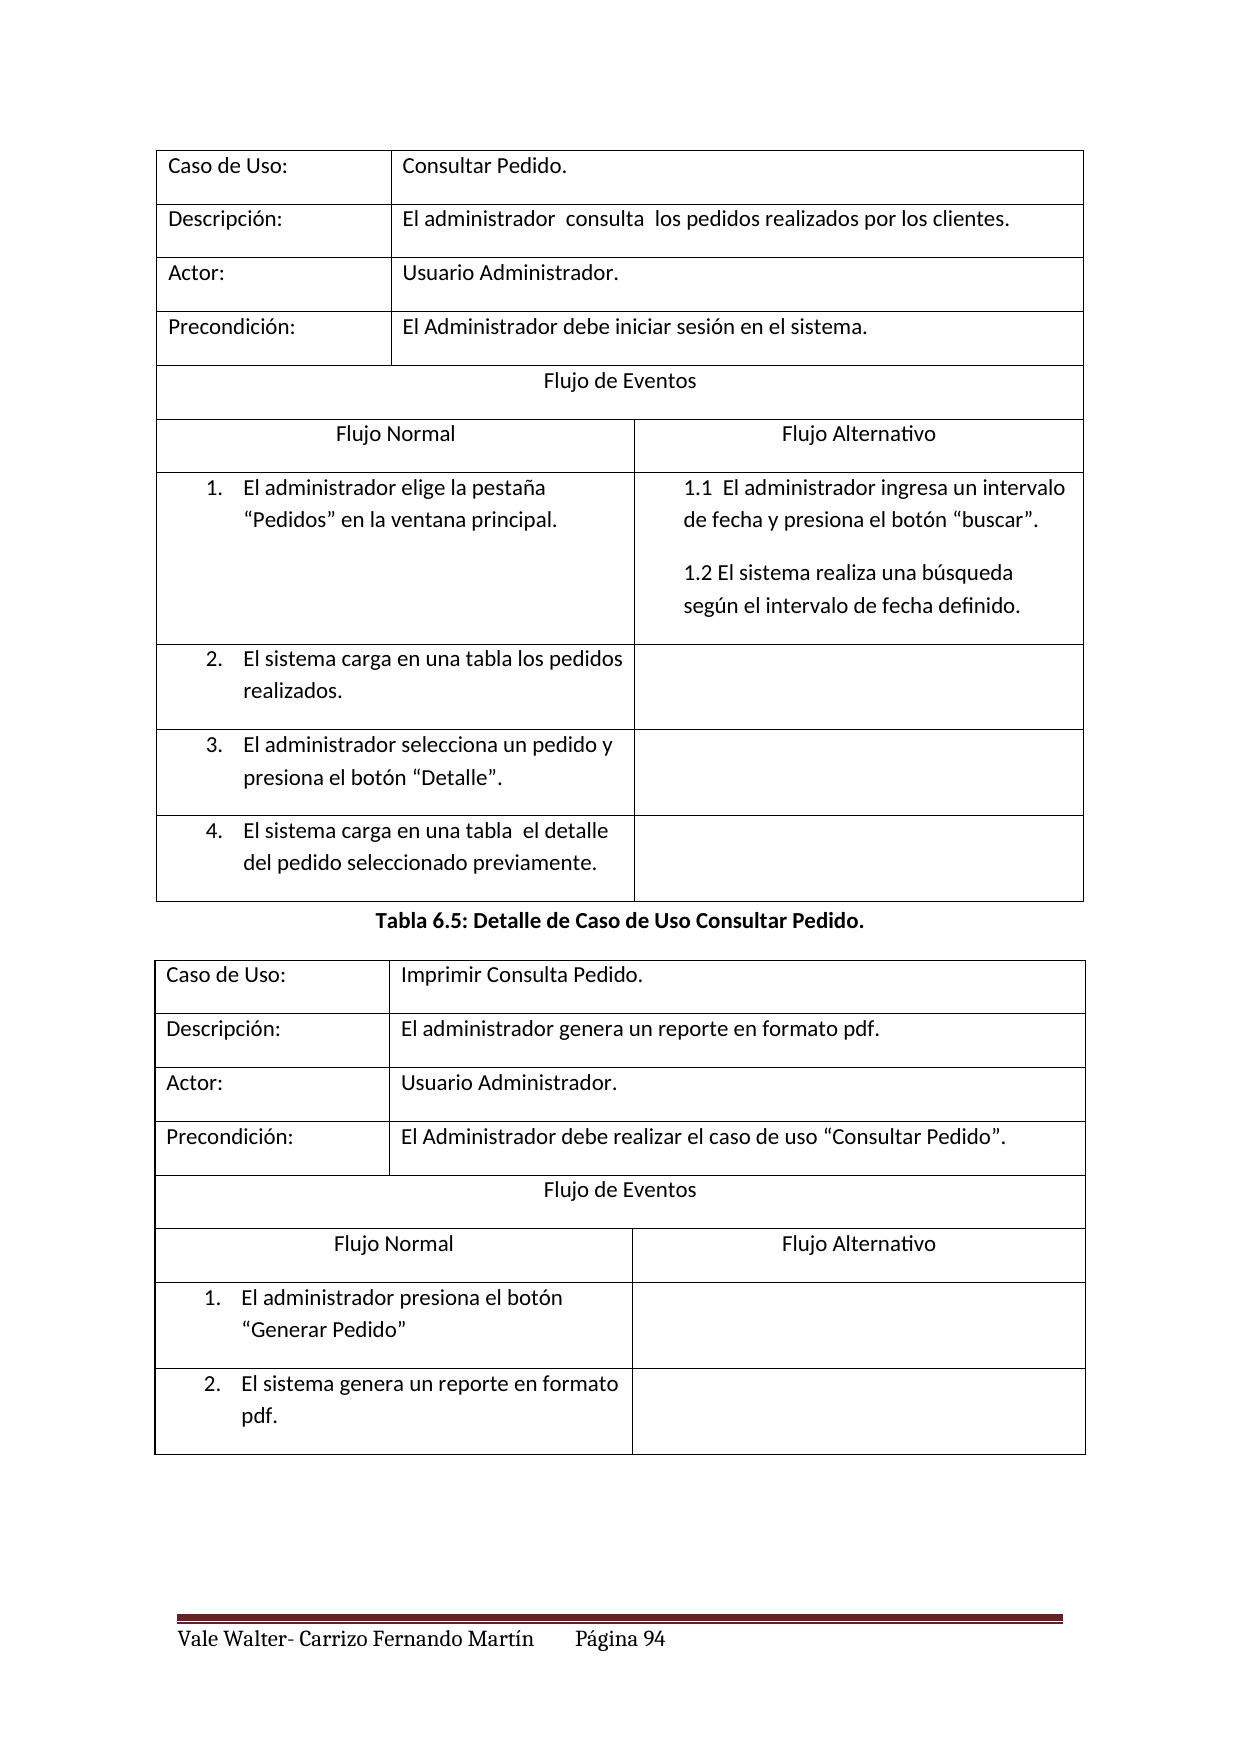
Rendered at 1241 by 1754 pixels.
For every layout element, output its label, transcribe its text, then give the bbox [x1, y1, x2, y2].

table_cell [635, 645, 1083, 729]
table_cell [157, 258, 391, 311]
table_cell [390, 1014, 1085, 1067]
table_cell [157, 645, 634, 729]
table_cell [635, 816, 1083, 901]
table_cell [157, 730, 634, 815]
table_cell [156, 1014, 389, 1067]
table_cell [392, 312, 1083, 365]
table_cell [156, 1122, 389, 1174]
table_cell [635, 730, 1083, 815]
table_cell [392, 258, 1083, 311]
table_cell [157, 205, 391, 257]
text Tabla 6.5: Detalle de Caso de Uso Consultar Pedido. [177, 902, 1063, 934]
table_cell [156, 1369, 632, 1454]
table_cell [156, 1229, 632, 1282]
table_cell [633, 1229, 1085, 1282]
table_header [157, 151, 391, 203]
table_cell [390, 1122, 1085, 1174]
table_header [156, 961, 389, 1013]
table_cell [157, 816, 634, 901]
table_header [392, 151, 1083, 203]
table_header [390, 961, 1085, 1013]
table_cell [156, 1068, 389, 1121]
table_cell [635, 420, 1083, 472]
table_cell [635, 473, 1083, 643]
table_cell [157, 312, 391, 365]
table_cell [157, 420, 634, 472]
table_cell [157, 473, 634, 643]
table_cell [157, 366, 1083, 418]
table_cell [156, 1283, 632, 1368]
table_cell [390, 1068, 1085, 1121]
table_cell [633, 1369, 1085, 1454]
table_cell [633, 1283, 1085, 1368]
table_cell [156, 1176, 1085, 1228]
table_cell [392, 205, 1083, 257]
